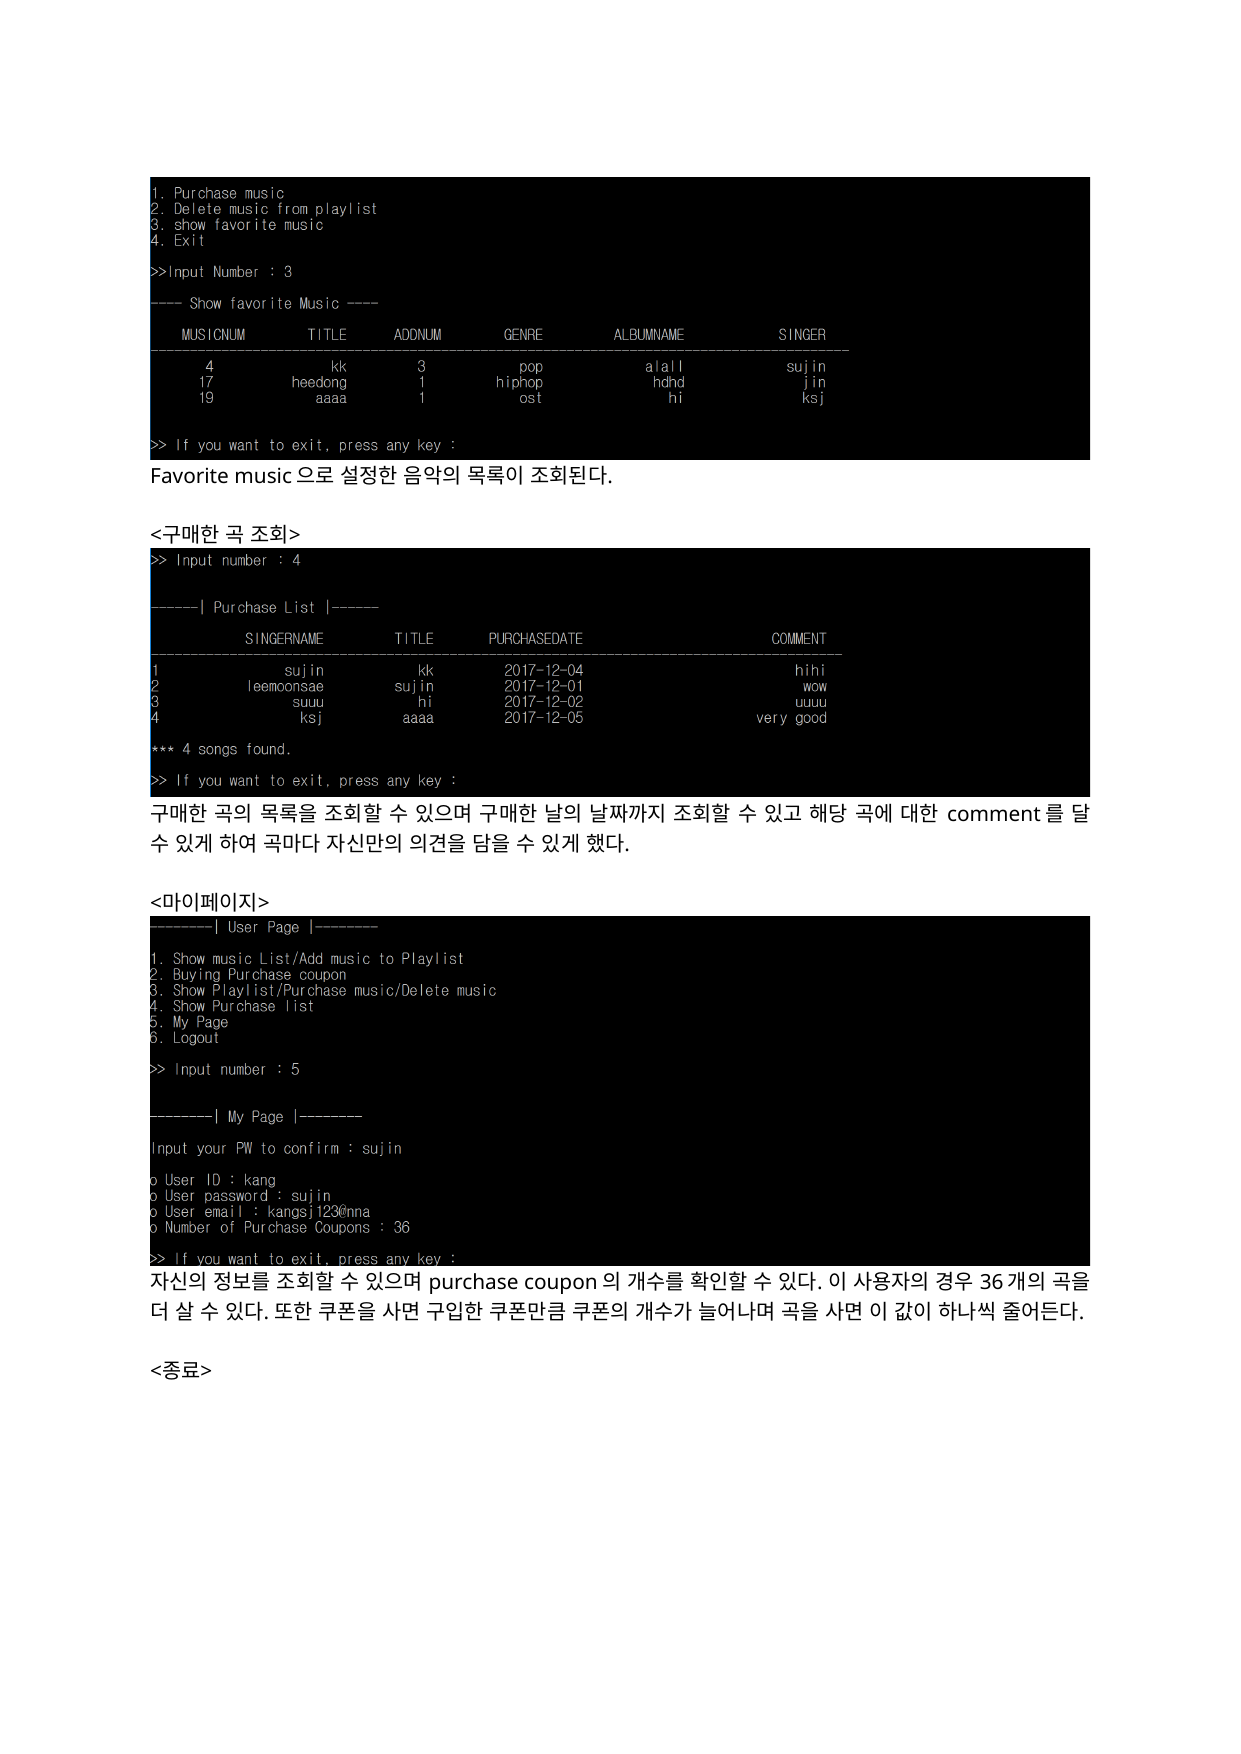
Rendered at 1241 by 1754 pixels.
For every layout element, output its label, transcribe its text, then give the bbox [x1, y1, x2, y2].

text Favorite music으로 설정한 음악의 목록이 조회된다. [150, 460, 1090, 489]
text 구매한 곡의 목록을 조회할 수 있으며 구매한 날의 날짜까지 조회할 수 있고 해당 곡에 대한 comment를 달 수 있게 하여 곡마다 자신만의 의견을 담을 수 있게 했다. [150, 797, 1090, 857]
picture [150, 916, 1091, 1266]
text <마이페이지> [150, 886, 1090, 916]
text 자신의 정보를 조회할 수 있으며 purchase coupon의 개수를 확인할 수 있다. 이 사용자의 경우 36개의 곡을 더 살 수 있다. 또한 쿠폰을 사면 구입한 쿠폰만큼 쿠폰의 개수가 늘어나며 곡을 사면 이 값이 하나씩 줄어든다. [150, 1266, 1090, 1326]
picture [150, 177, 1091, 460]
picture [150, 548, 1091, 797]
text <종료> [150, 1354, 1090, 1385]
text <구매한 곡 조회> [150, 518, 1090, 548]
